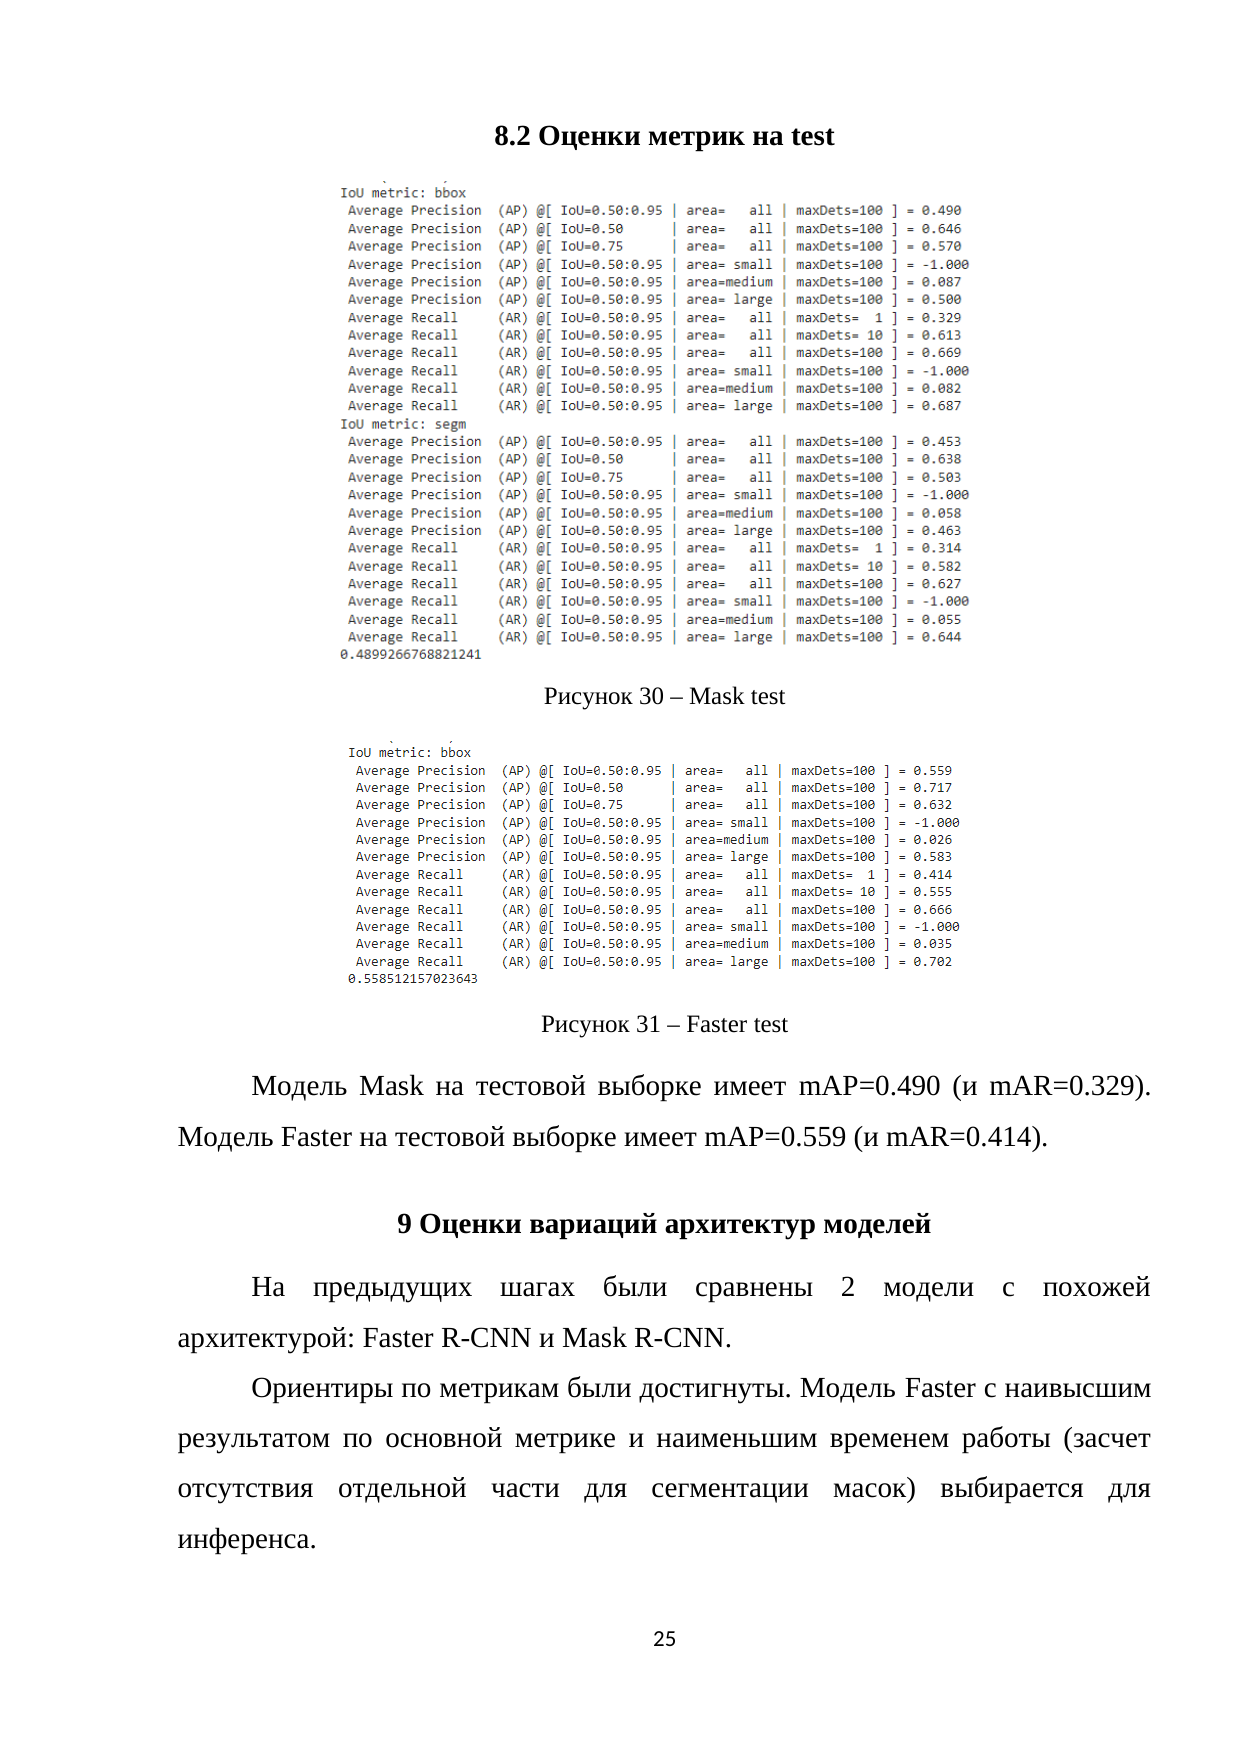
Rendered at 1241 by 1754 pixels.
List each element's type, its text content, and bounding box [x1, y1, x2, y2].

text Ориентиры по метрикам были достигнуты. Модель Faster с наивысшим результатом по основной метрике и наименьшим временем работы (засчет отсутствия отдельной части для сегментации масок) выбирается для инференса. [177, 1370, 1152, 1554]
picture [341, 741, 988, 995]
text На предыдущих шагах были сравнены 2 модели с похожей архитектурой: Faster R-CNN и Mask R-CNN. [177, 1269, 1152, 1353]
picture [332, 181, 997, 668]
text Модель Mask на тестовой выборке имеет mAP=0.490 (и mAR=0.329). Модель Faster на тестовой выборке имеет mAP=0.559 (и mAR=0.414). [177, 1068, 1152, 1152]
text 9 Оценки вариаций архитектур моделей [177, 1207, 1152, 1240]
text Рисунок 30 – Mask test [177, 681, 1152, 710]
text Рисунок 31 – Faster test [177, 1009, 1152, 1037]
text 8.2 Оценки метрик на test [177, 118, 1152, 152]
